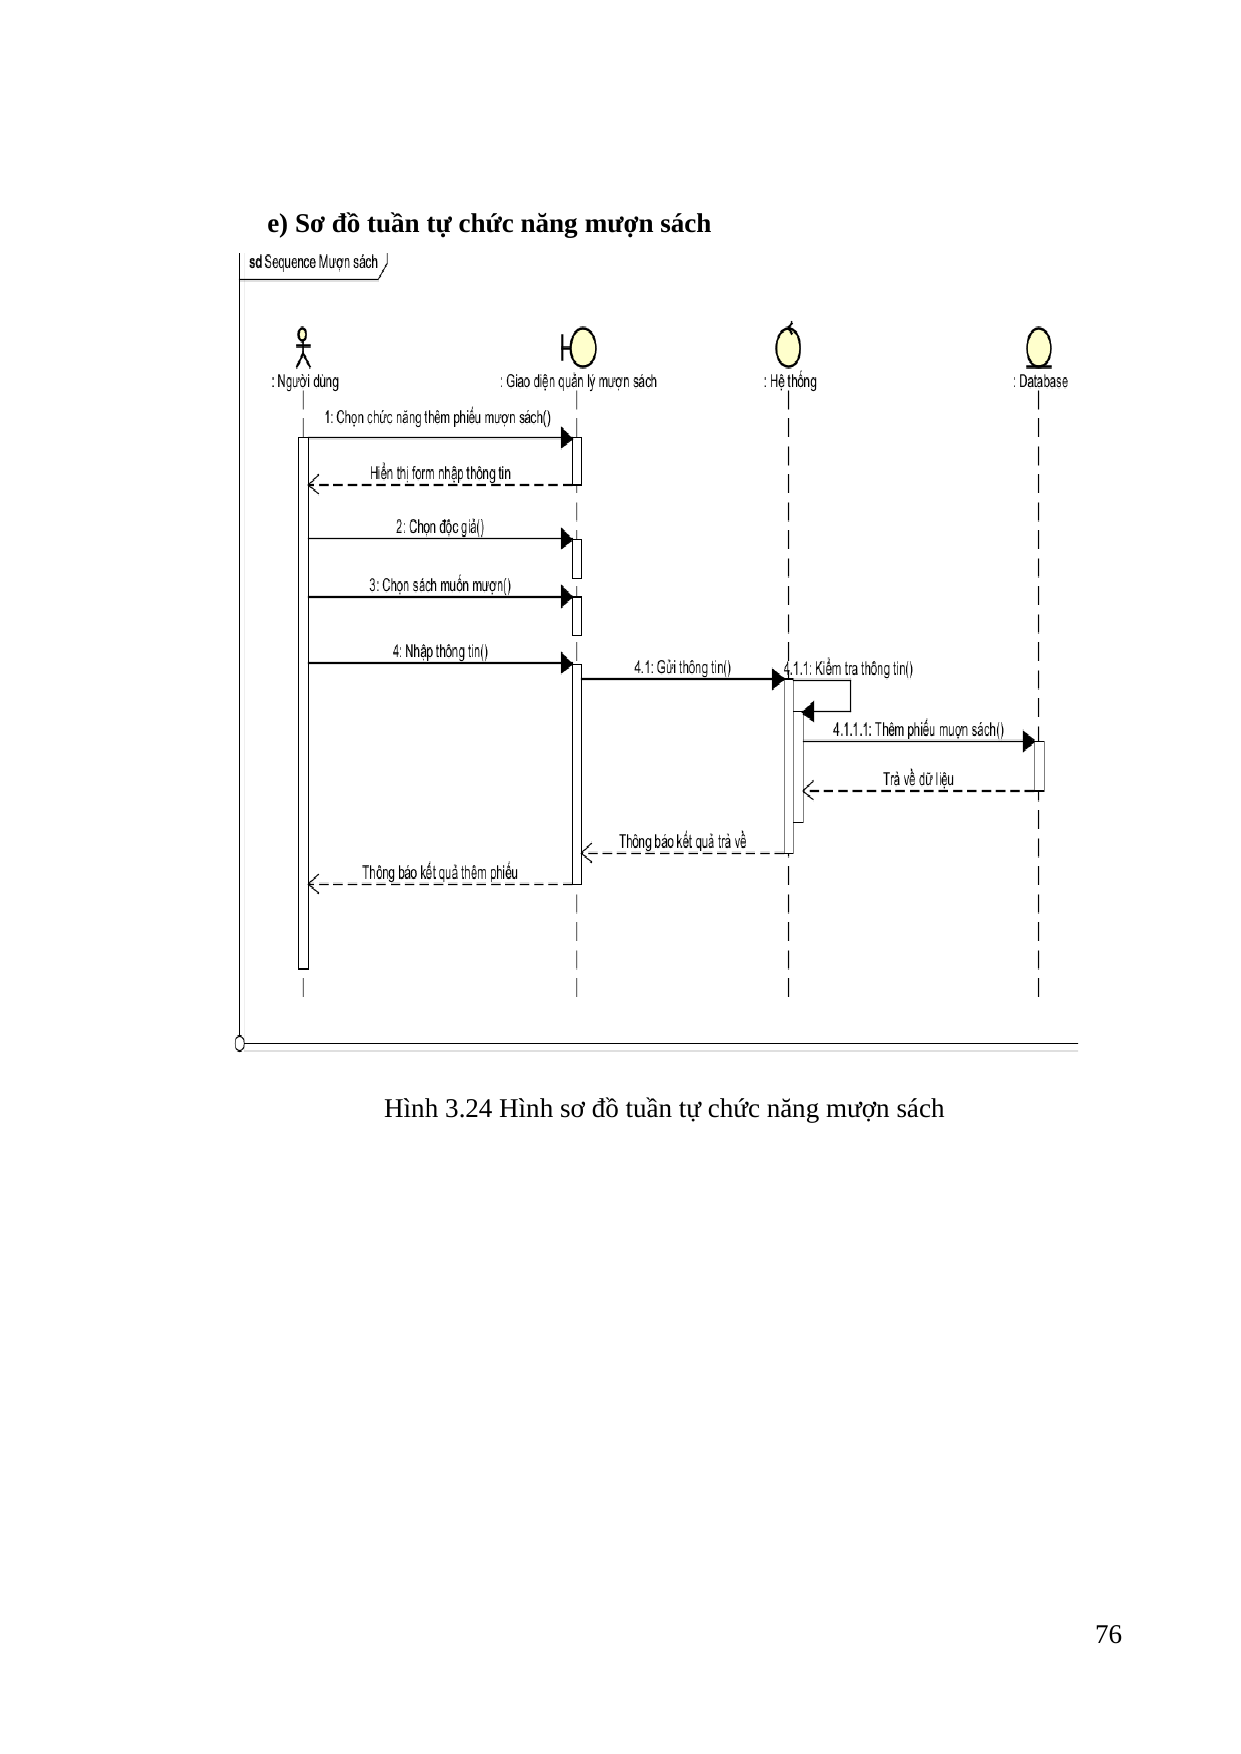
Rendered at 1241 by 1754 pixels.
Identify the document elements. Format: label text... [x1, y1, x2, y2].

picture [207, 253, 1079, 1077]
subtitle Sơ đồ tuần tự chức năng mượn sách [267, 207, 1122, 238]
